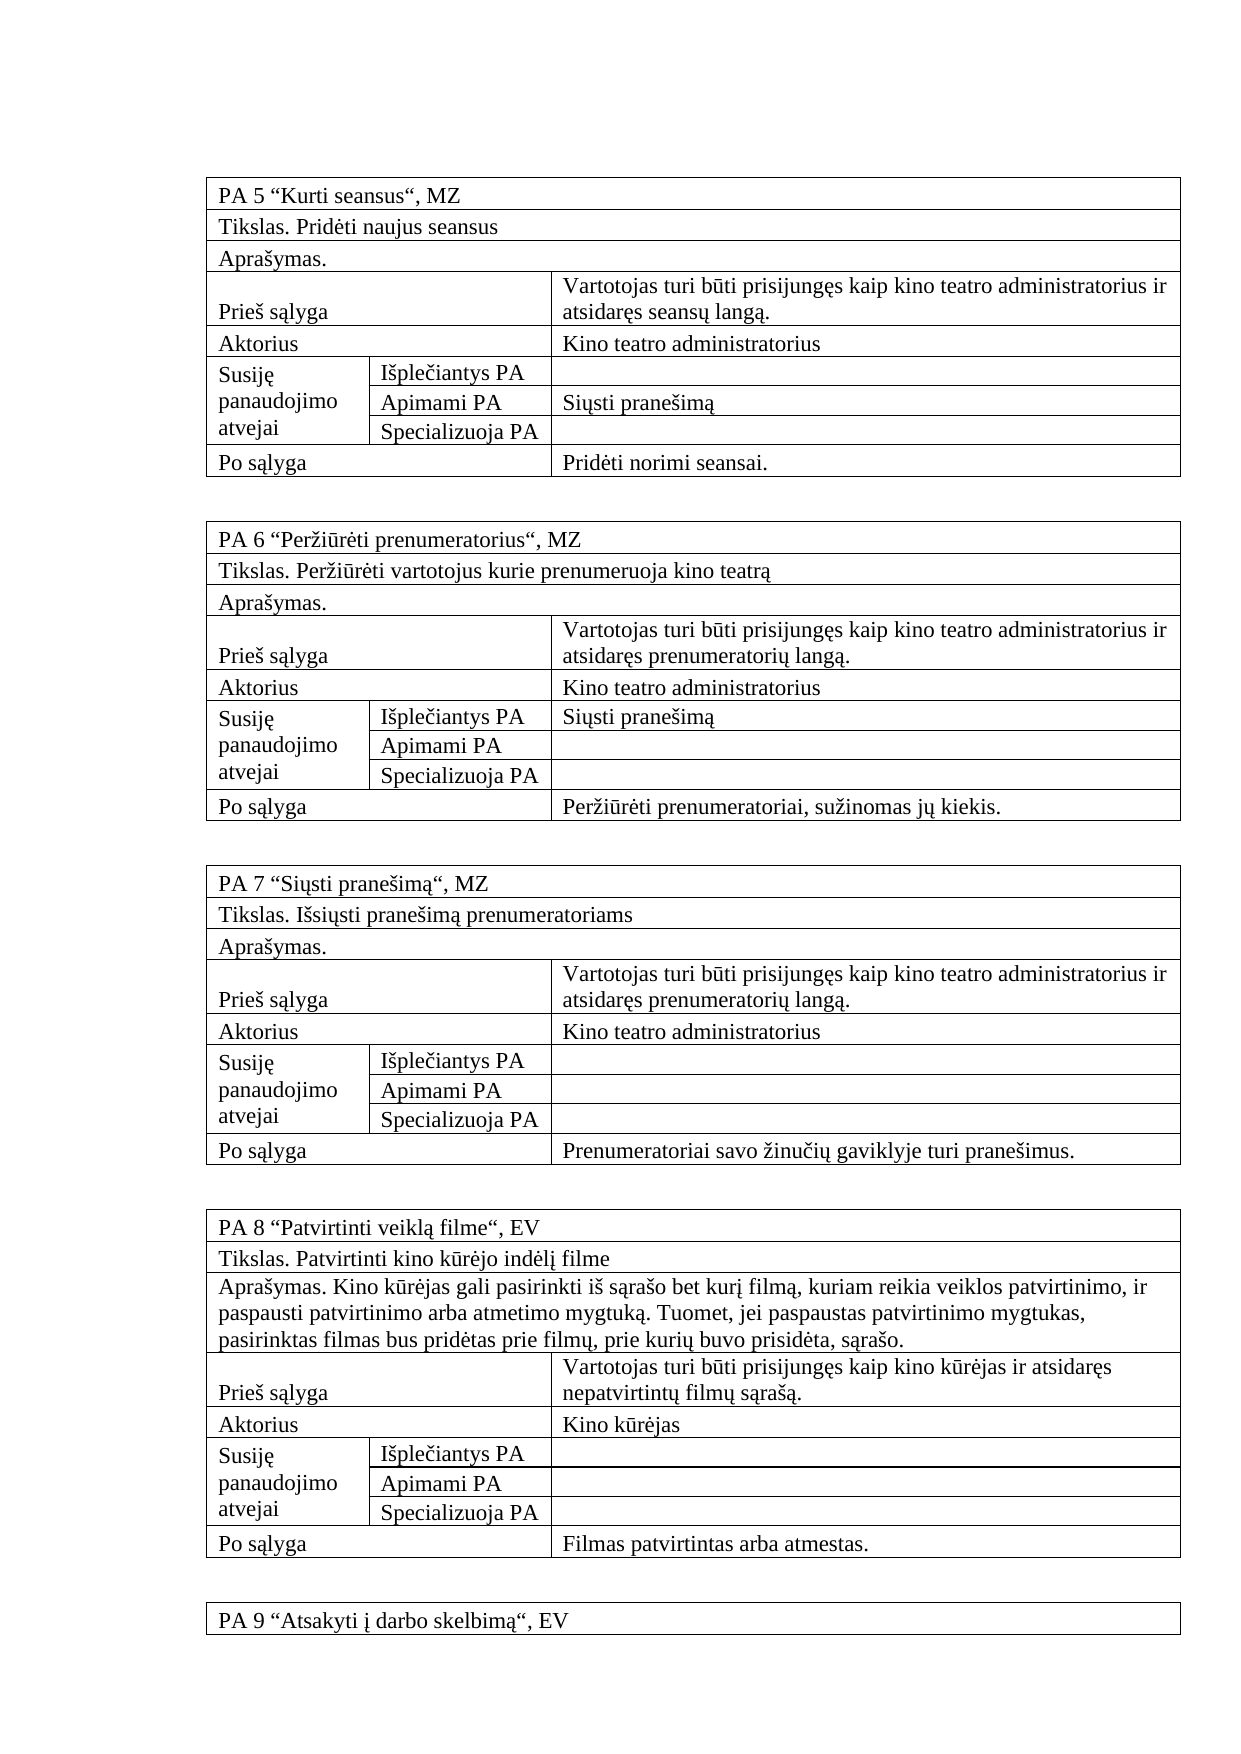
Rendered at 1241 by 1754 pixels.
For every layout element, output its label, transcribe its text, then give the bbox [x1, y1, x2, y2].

table_cell Susiję panaudojimo atvejai [207, 357, 369, 444]
table_cell Pridėti norimi seansai. [552, 445, 1180, 476]
table_cell Išplečiantys PA [370, 701, 551, 729]
table_cell Apimami PA [370, 1468, 551, 1496]
table_cell Peržiūrėti prenumeratoriai, sužinomas jų kiekis. [552, 790, 1180, 820]
table_cell Apimami PA [370, 1075, 551, 1103]
table_cell [552, 1104, 1180, 1132]
table_cell Prieš sąlyga [207, 272, 551, 325]
table_cell Kino teatro administratorius [552, 326, 1180, 356]
table_cell Susiję panaudojimo atvejai [207, 1045, 369, 1132]
table_header PA 8 “Patvirtinti veiklą filme“, EV [207, 1210, 1180, 1241]
table_cell Apimami PA [370, 386, 551, 415]
table_cell [552, 416, 1180, 444]
table_cell [552, 1045, 1180, 1073]
table_header PA 9 “Atsakyti į darbo skelbimą“, EV [207, 1603, 1180, 1633]
table_cell Po sąlyga [207, 790, 551, 820]
table_cell Tikslas. Išsiųsti pranešimą prenumeratoriams [207, 898, 1180, 928]
table_cell [552, 760, 1180, 788]
table_cell Po sąlyga [207, 1526, 551, 1557]
table_cell Po sąlyga [207, 1134, 551, 1164]
table_cell Kino teatro administratorius [552, 1014, 1180, 1044]
table_cell Prieš sąlyga [207, 1353, 551, 1406]
table_cell [552, 1497, 1180, 1525]
table_cell Siųsti pranešimą [552, 386, 1180, 415]
table_cell Apimami PA [370, 731, 551, 759]
table_header PA 5 “Kurti seansus“, MZ [207, 178, 1180, 208]
table_header PA 6 “Peržiūrėti prenumeratorius“, MZ [207, 522, 1180, 552]
table_cell [552, 1438, 1180, 1466]
table_cell Aprašymas. [207, 241, 1180, 271]
table_cell [552, 1468, 1180, 1496]
table_cell Tikslas. Pridėti naujus seansus [207, 210, 1180, 240]
table_cell Prieš sąlyga [207, 616, 551, 669]
table_cell Aktorius [207, 1014, 551, 1044]
table_cell Susiję panaudojimo atvejai [207, 701, 369, 788]
table_cell Tikslas. Peržiūrėti vartotojus kurie prenumeruoja kino teatrą [207, 554, 1180, 584]
table_cell Išplečiantys PA [370, 1045, 551, 1073]
table_cell Specializuoja PA [370, 760, 551, 788]
table_cell [552, 357, 1180, 385]
table_cell Prenumeratoriai savo žinučių gaviklyje turi pranešimus. [552, 1134, 1180, 1164]
table_cell Vartotojas turi būti prisijungęs kaip kino teatro administratorius ir atsidaręs prenumeratorių langą. [552, 960, 1180, 1013]
table_header PA 7 “Siųsti pranešimą“, MZ [207, 866, 1180, 897]
table_cell Prieš sąlyga [207, 960, 551, 1013]
table_cell Kino teatro administratorius [552, 670, 1180, 700]
table_cell Filmas patvirtintas arba atmestas. [552, 1526, 1180, 1557]
table_cell [552, 1075, 1180, 1103]
table_cell Kino kūrėjas [552, 1407, 1180, 1437]
table_cell Susiję panaudojimo atvejai [207, 1438, 369, 1525]
table_cell Vartotojas turi būti prisijungęs kaip kino teatro administratorius ir atsidaręs prenumeratorių langą. [552, 616, 1180, 669]
table_cell Vartotojas turi būti prisijungęs kaip kino teatro administratorius ir atsidaręs seansų langą. [552, 272, 1180, 325]
table_cell [552, 731, 1180, 759]
table_cell Išplečiantys PA [370, 1438, 551, 1466]
table_cell Aprašymas. [207, 929, 1180, 959]
table_cell Aprašymas. [207, 585, 1180, 615]
table_cell Specializuoja PA [370, 1104, 551, 1132]
table_cell Po sąlyga [207, 445, 551, 476]
table_cell Aprašymas. Kino kūrėjas gali pasirinkti iš sąrašo bet kurį filmą, kuriam reikia veiklos patvirtinimo, ir paspausti patvirtinimo arba atmetimo mygtuką. Tuomet, jei paspaustas patvirtinimo mygtukas, pasirinktas filmas bus pridėtas prie filmų, prie kurių buvo prisidėta, sąrašo. [207, 1273, 1180, 1352]
table_cell Aktorius [207, 1407, 551, 1437]
table_cell Aktorius [207, 326, 551, 356]
table_cell Siųsti pranešimą [552, 701, 1180, 729]
table_cell Tikslas. Patvirtinti kino kūrėjo indėlį filme [207, 1242, 1180, 1272]
table_cell Specializuoja PA [370, 416, 551, 444]
table_cell Aktorius [207, 670, 551, 700]
table_cell Specializuoja PA [370, 1497, 551, 1525]
table_cell Vartotojas turi būti prisijungęs kaip kino kūrėjas ir atsidaręs nepatvirtintų filmų sąrašą. [552, 1353, 1180, 1406]
table_cell Išplečiantys PA [370, 357, 551, 385]
